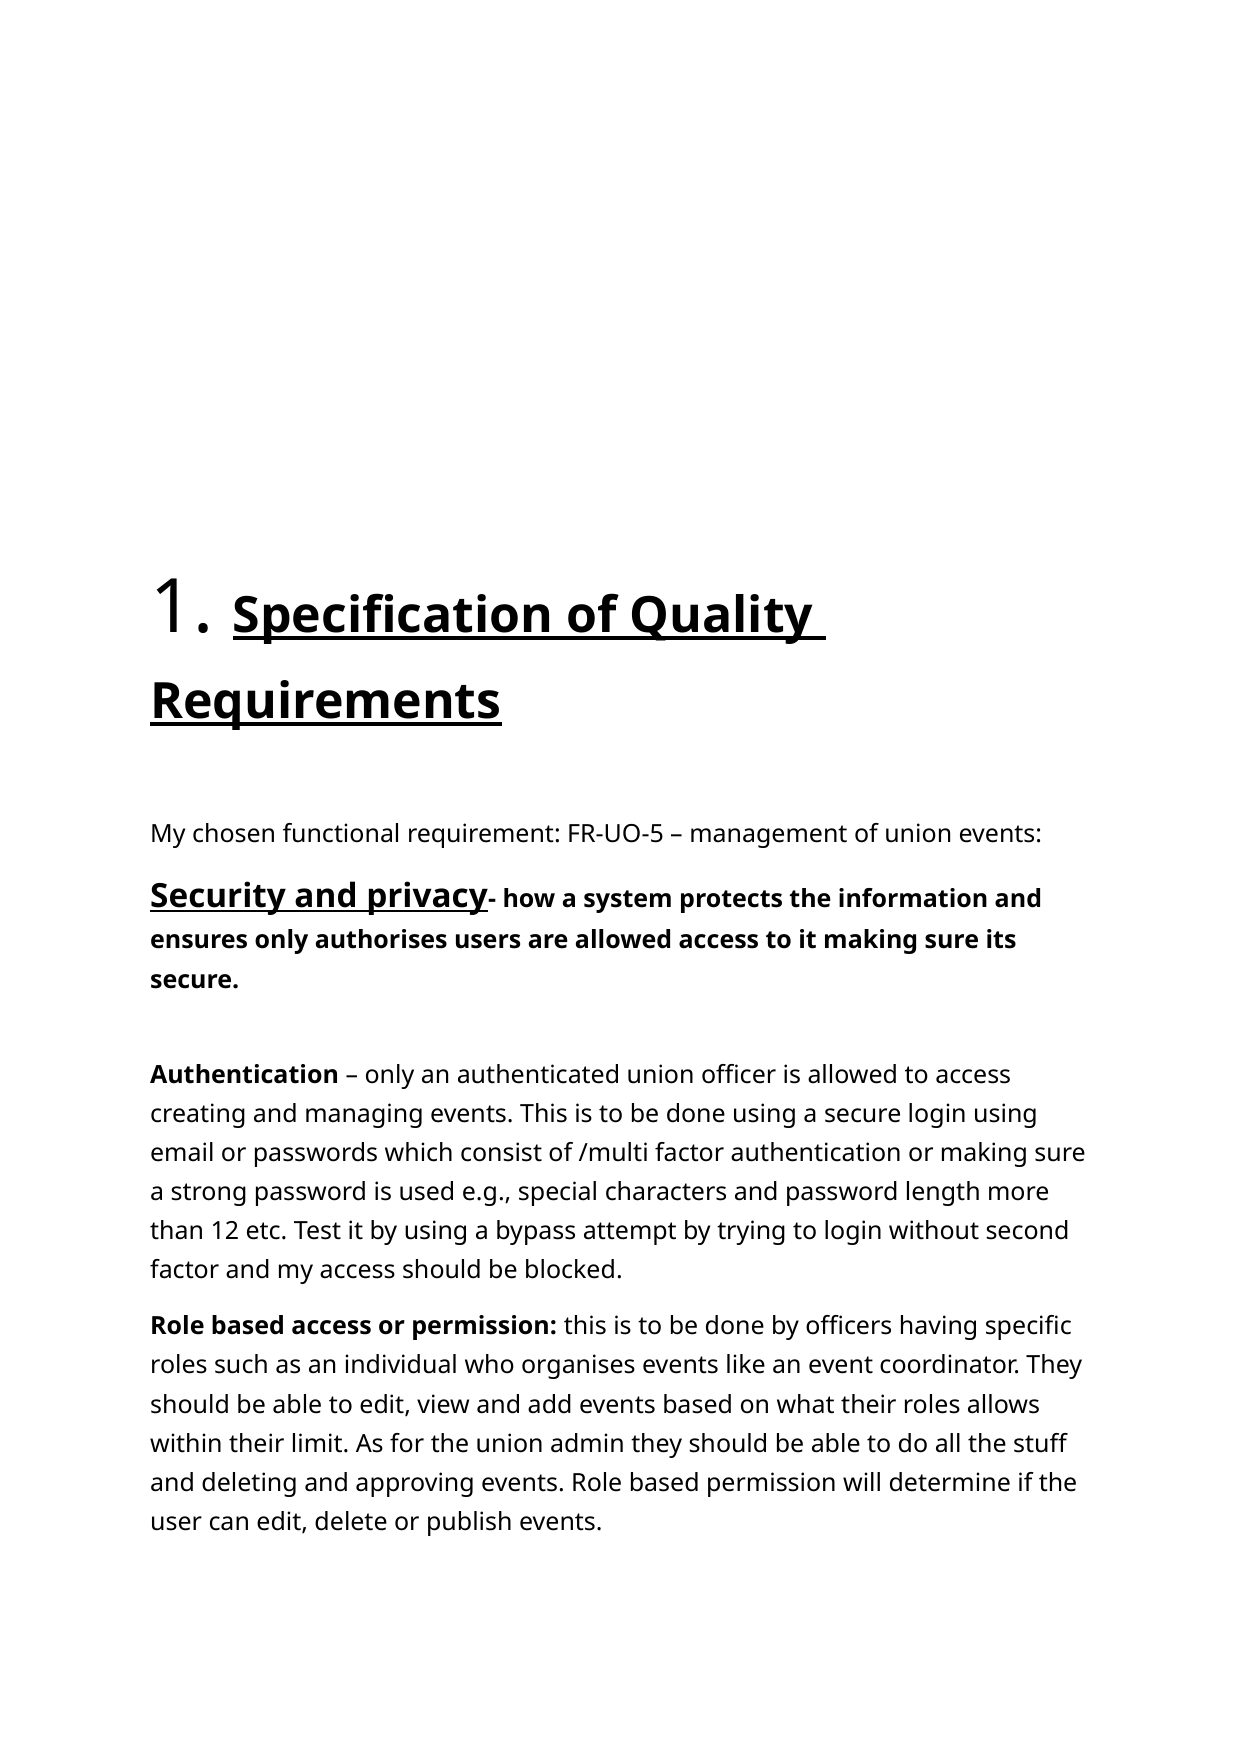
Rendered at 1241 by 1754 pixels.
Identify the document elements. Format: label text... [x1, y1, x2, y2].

text Authentication – only an authenticated union officer is allowed to access creating and managing events. This is to be done using a secure login using email or passwords which consist of /multi factor authentication or making sure a strong password is used e.g., special characters and password length more than 12 etc. Test it by using a bypass attempt by trying to login without second factor and my access should be blocked. [150, 1017, 1090, 1286]
text Role based access or permission: this is to be done by officers having specific roles such as an individual who organises events like an event coordinator. They should be able to edit, view and add events based on what their roles allows within their limit. As for the union admin they should be able to do all the stuff and deleting and approving events. Role based permission will determine if the user can edit, delete or publish events. [150, 1308, 1090, 1538]
text 1. Specification of Quality Requirements [150, 552, 1090, 733]
text My chosen functional requirement: FR-UO-5 – management of union events: [150, 816, 1090, 850]
text Security and privacy- how a system protects the information and ensures only authorises users are allowed access to it making sure its secure. [150, 872, 1090, 995]
